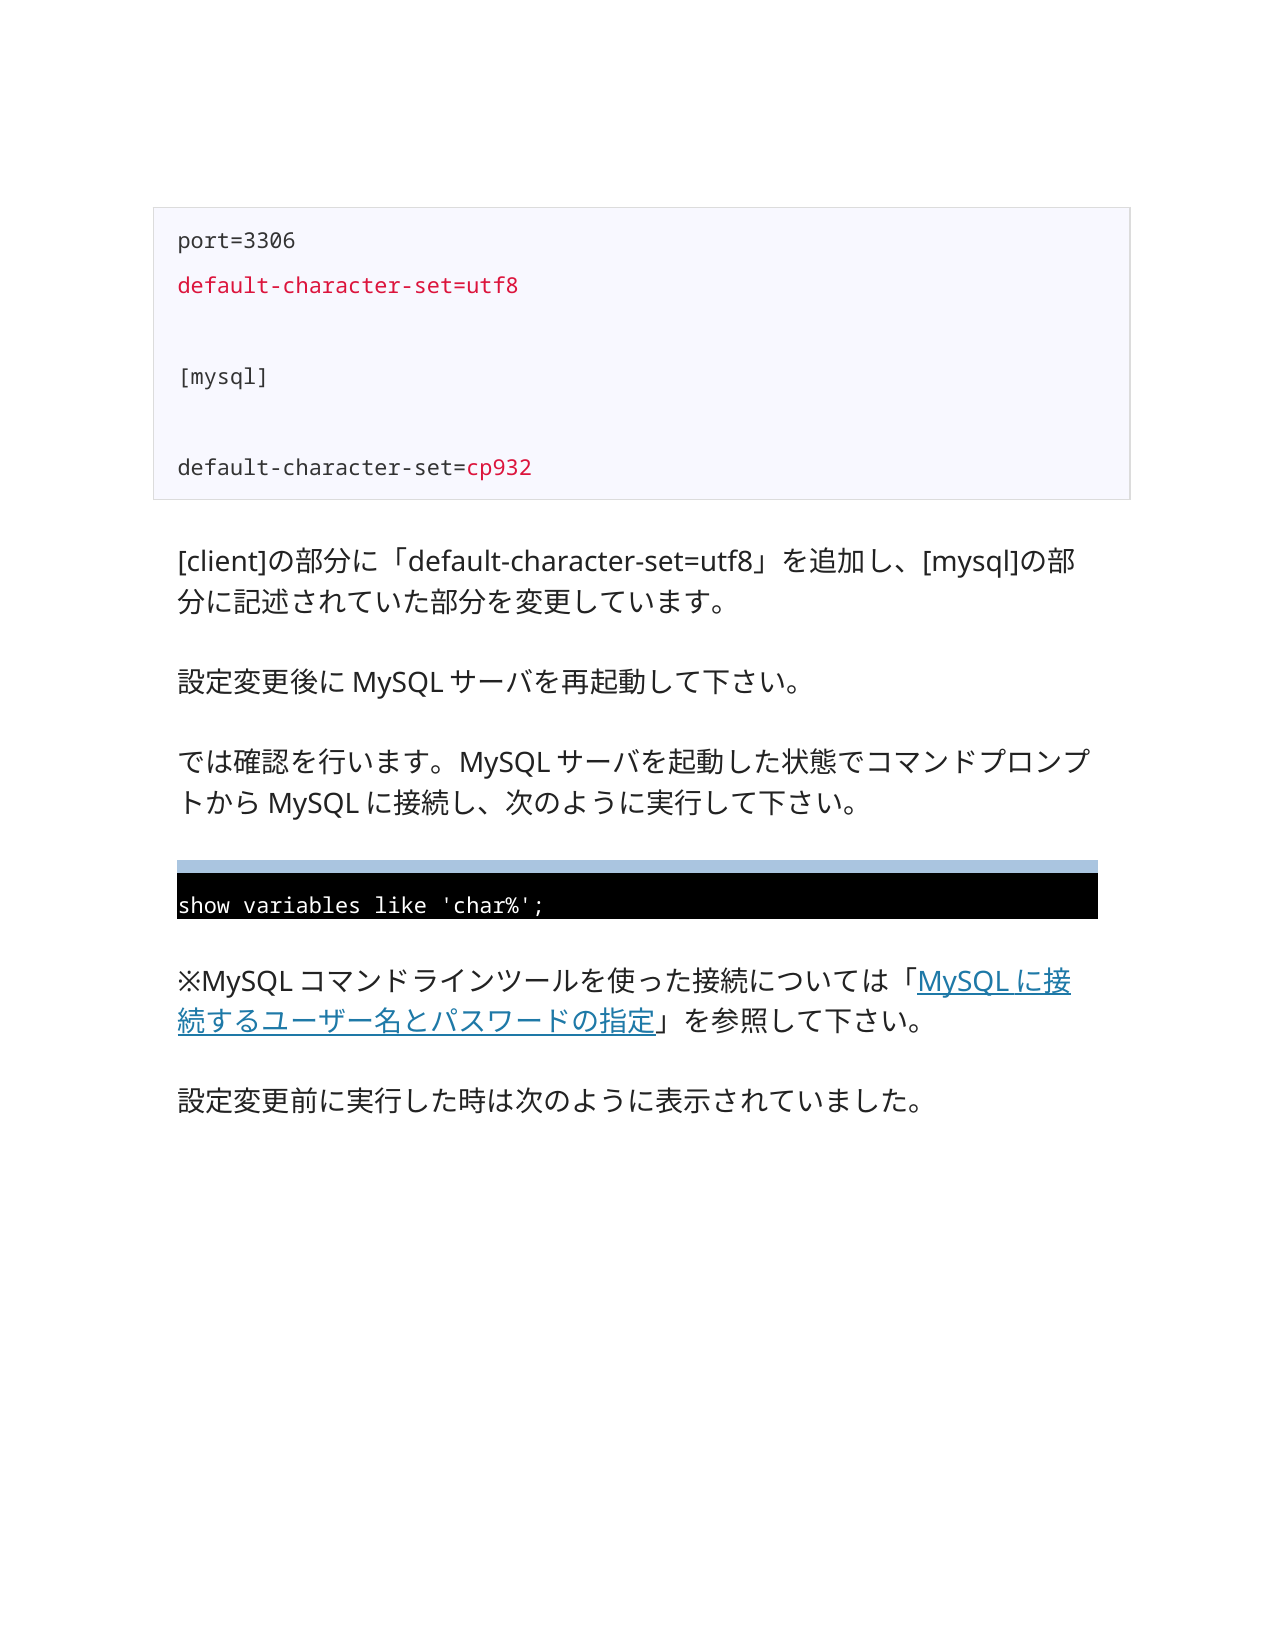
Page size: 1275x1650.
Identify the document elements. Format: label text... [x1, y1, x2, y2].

text default-character-set=cp932 [154, 434, 1129, 499]
text [client]の部分に「default-character-set=utf8」を追加し、[mysql]の部分に記述されていた部分を変更しています。 [177, 539, 1098, 621]
text ※MySQLコマンドラインツールを使った接続については「MySQLに接続するユーザー名とパスワードの指定」を参照して下さい。 [177, 958, 1098, 1040]
text [mysql] [154, 343, 1129, 388]
text port=3306 [154, 208, 1129, 252]
text 設定変更前に実行した時は次のように表示されていました。 [177, 1079, 1098, 1120]
text では確認を行います。MySQLサーバを起動した状態でコマンドプロンプトからMySQLに接続し、次のように実行して下さい。 [177, 740, 1098, 821]
text 設定変更後にMySQLサーバを再起動して下さい。 [177, 660, 1098, 701]
text show variables like 'char%'; [177, 873, 1098, 919]
text default-character-set=utf8 [154, 252, 1129, 298]
